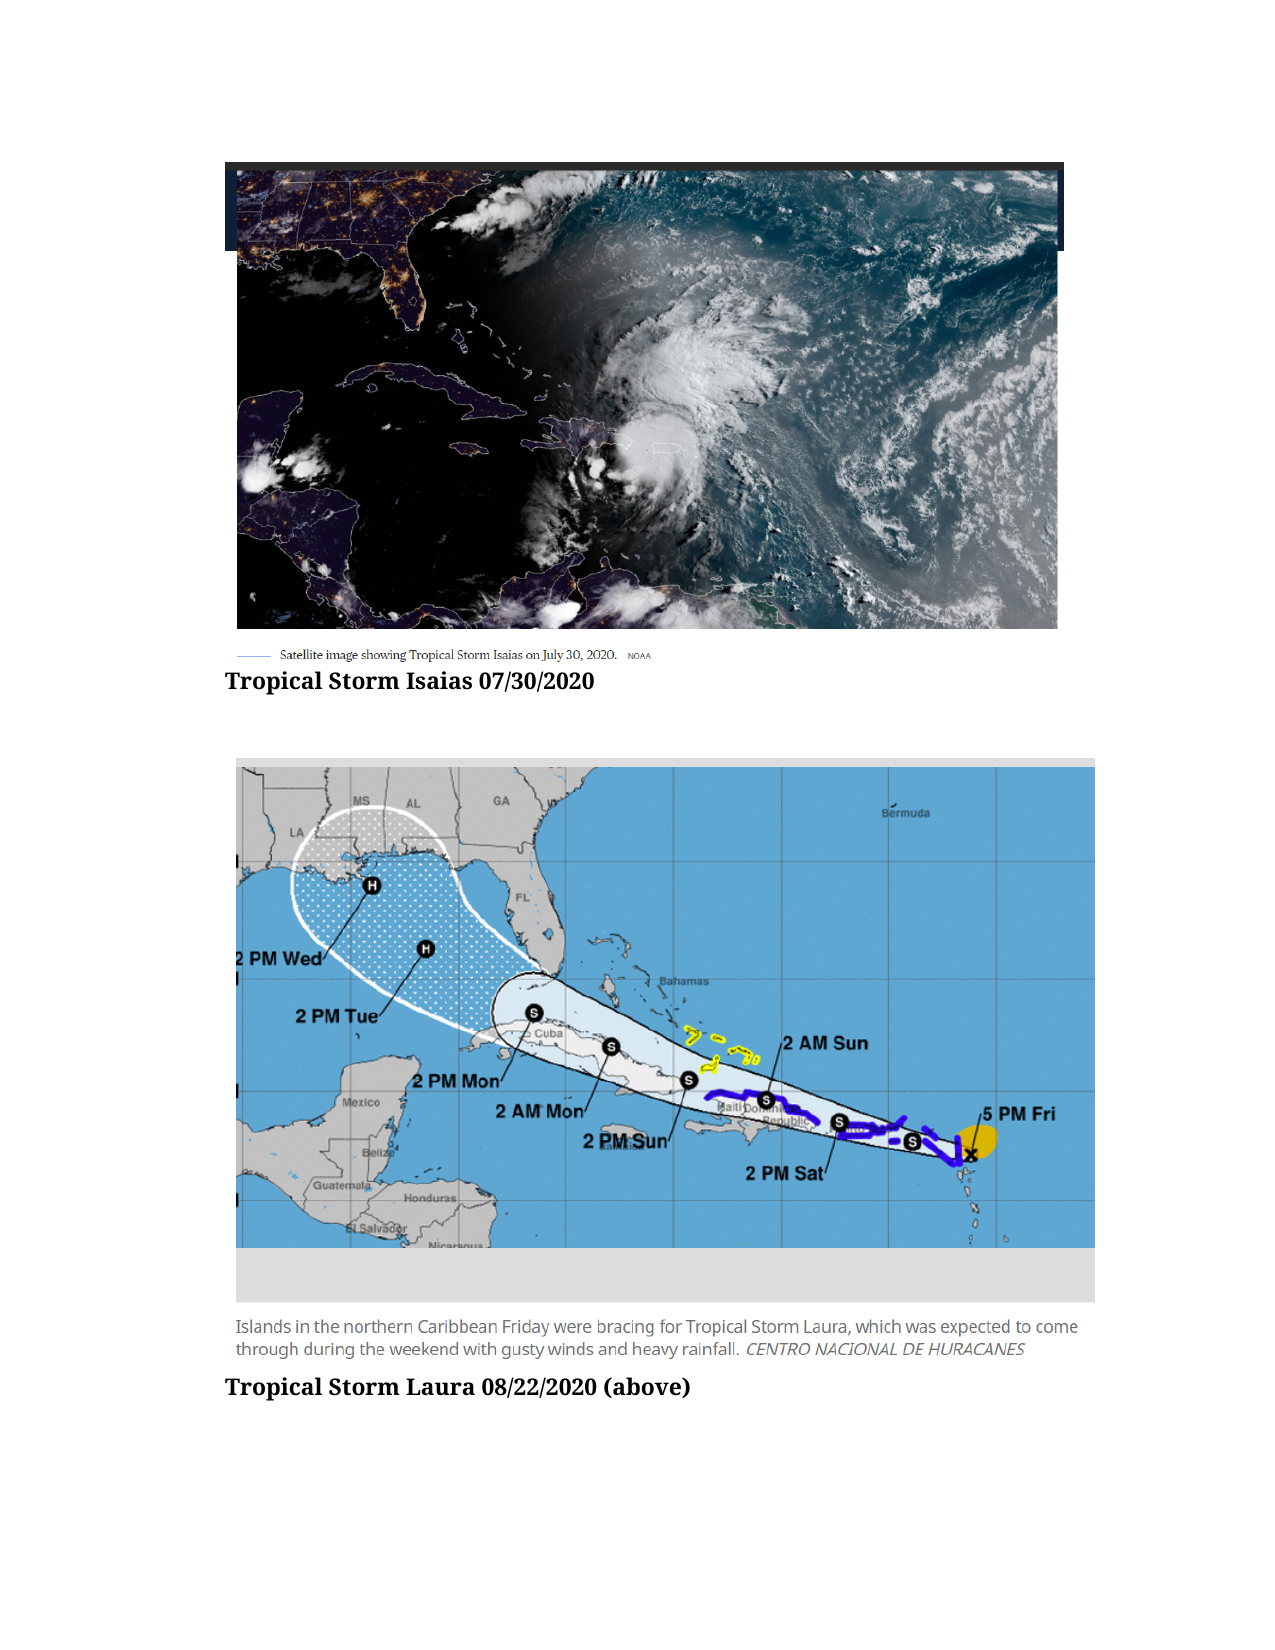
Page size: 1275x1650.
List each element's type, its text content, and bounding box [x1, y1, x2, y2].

text Tropical Storm Isaias 07/30/2020 [225, 665, 1126, 696]
text Tropical Storm Laura 08/22/2020 (above) [225, 1371, 1126, 1402]
picture [225, 162, 1064, 665]
picture [225, 758, 1107, 1371]
